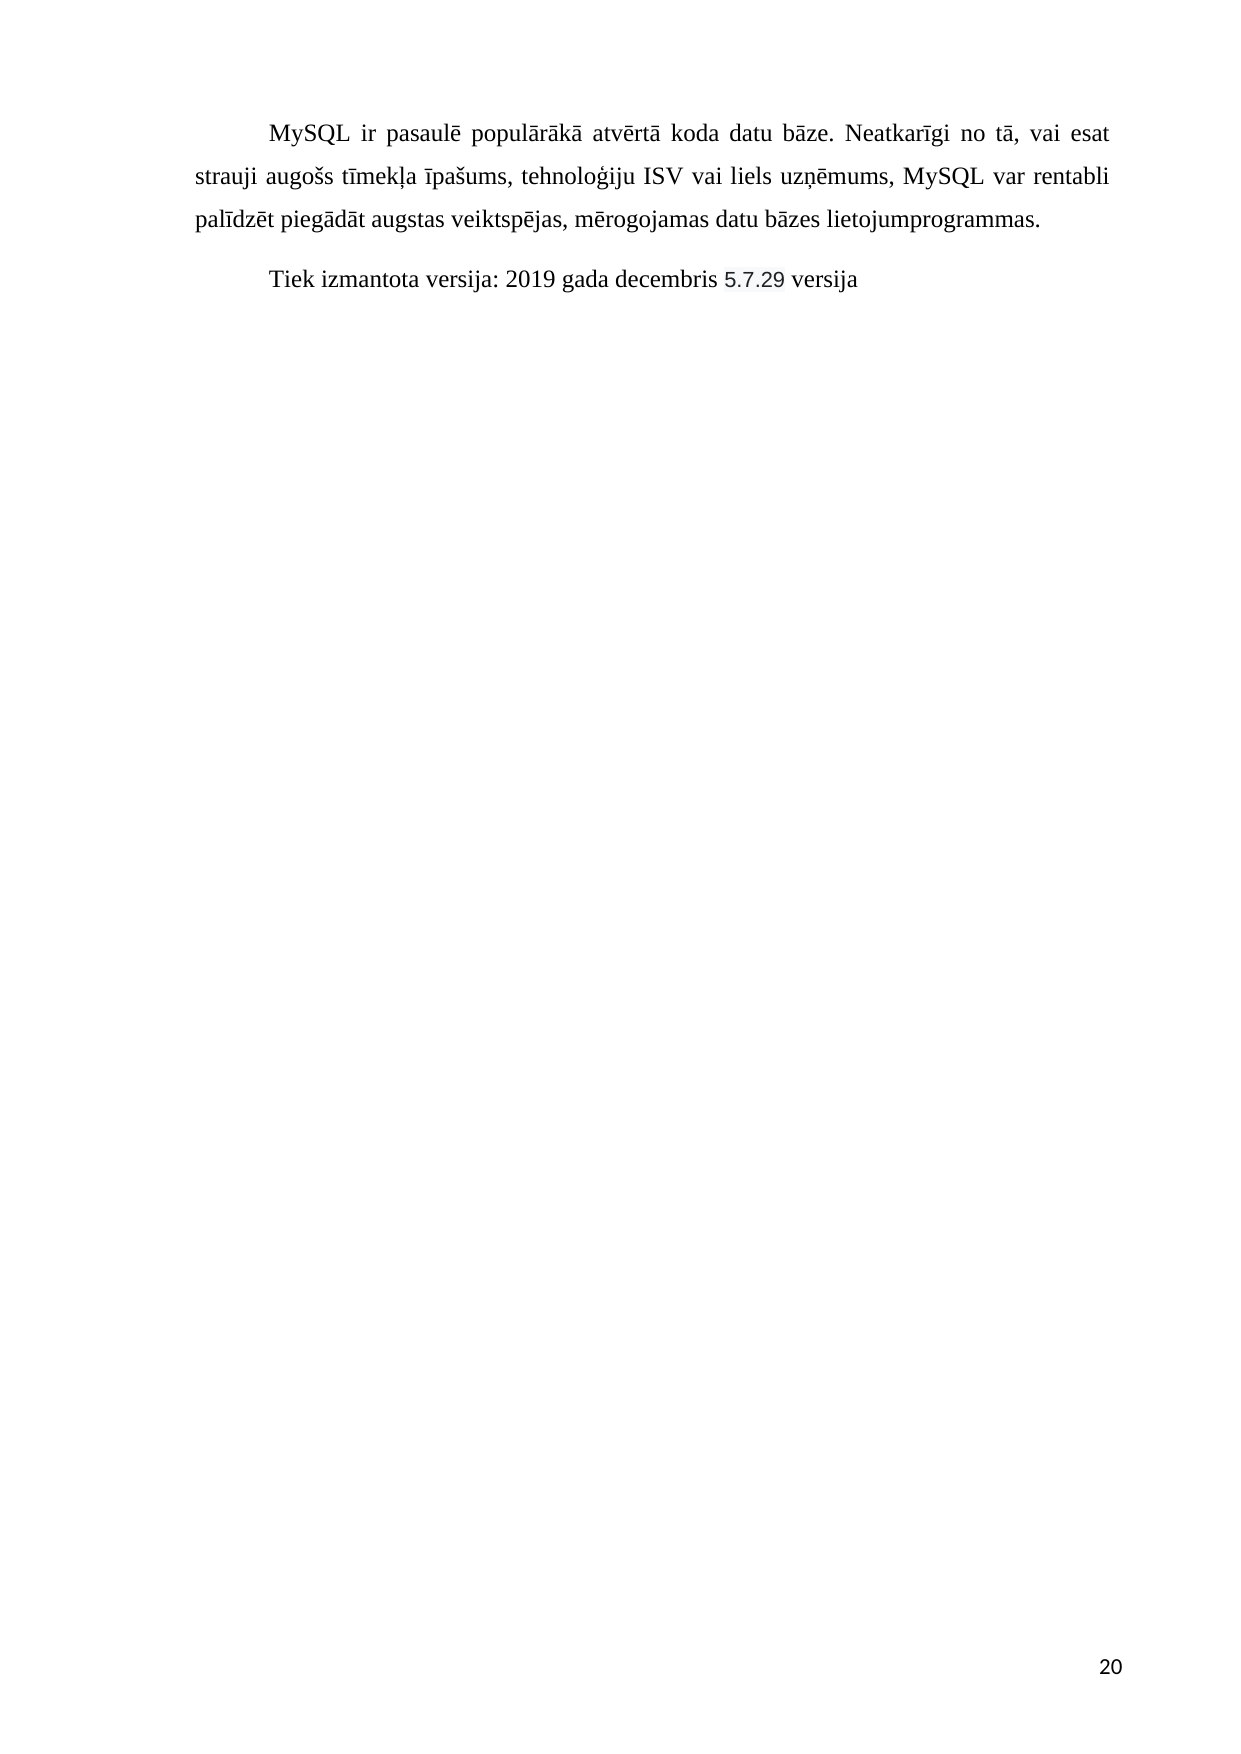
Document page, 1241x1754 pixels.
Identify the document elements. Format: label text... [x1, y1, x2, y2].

text MySQL ir pasaulē populārākā atvērtā koda datu bāze. Neatkarīgi no tā, vai esat strauji augošs tīmekļa īpašums, tehnoloģiju ISV vai liels uzņēmums, MySQL var rentabli palīdzēt piegādāt augstas veiktspējas, mērogojamas datu bāzes lietojumprogrammas. [195, 118, 1110, 233]
text Tiek izmantota versija: 2019 gada decembris 5.7.29 versija [195, 264, 1110, 293]
